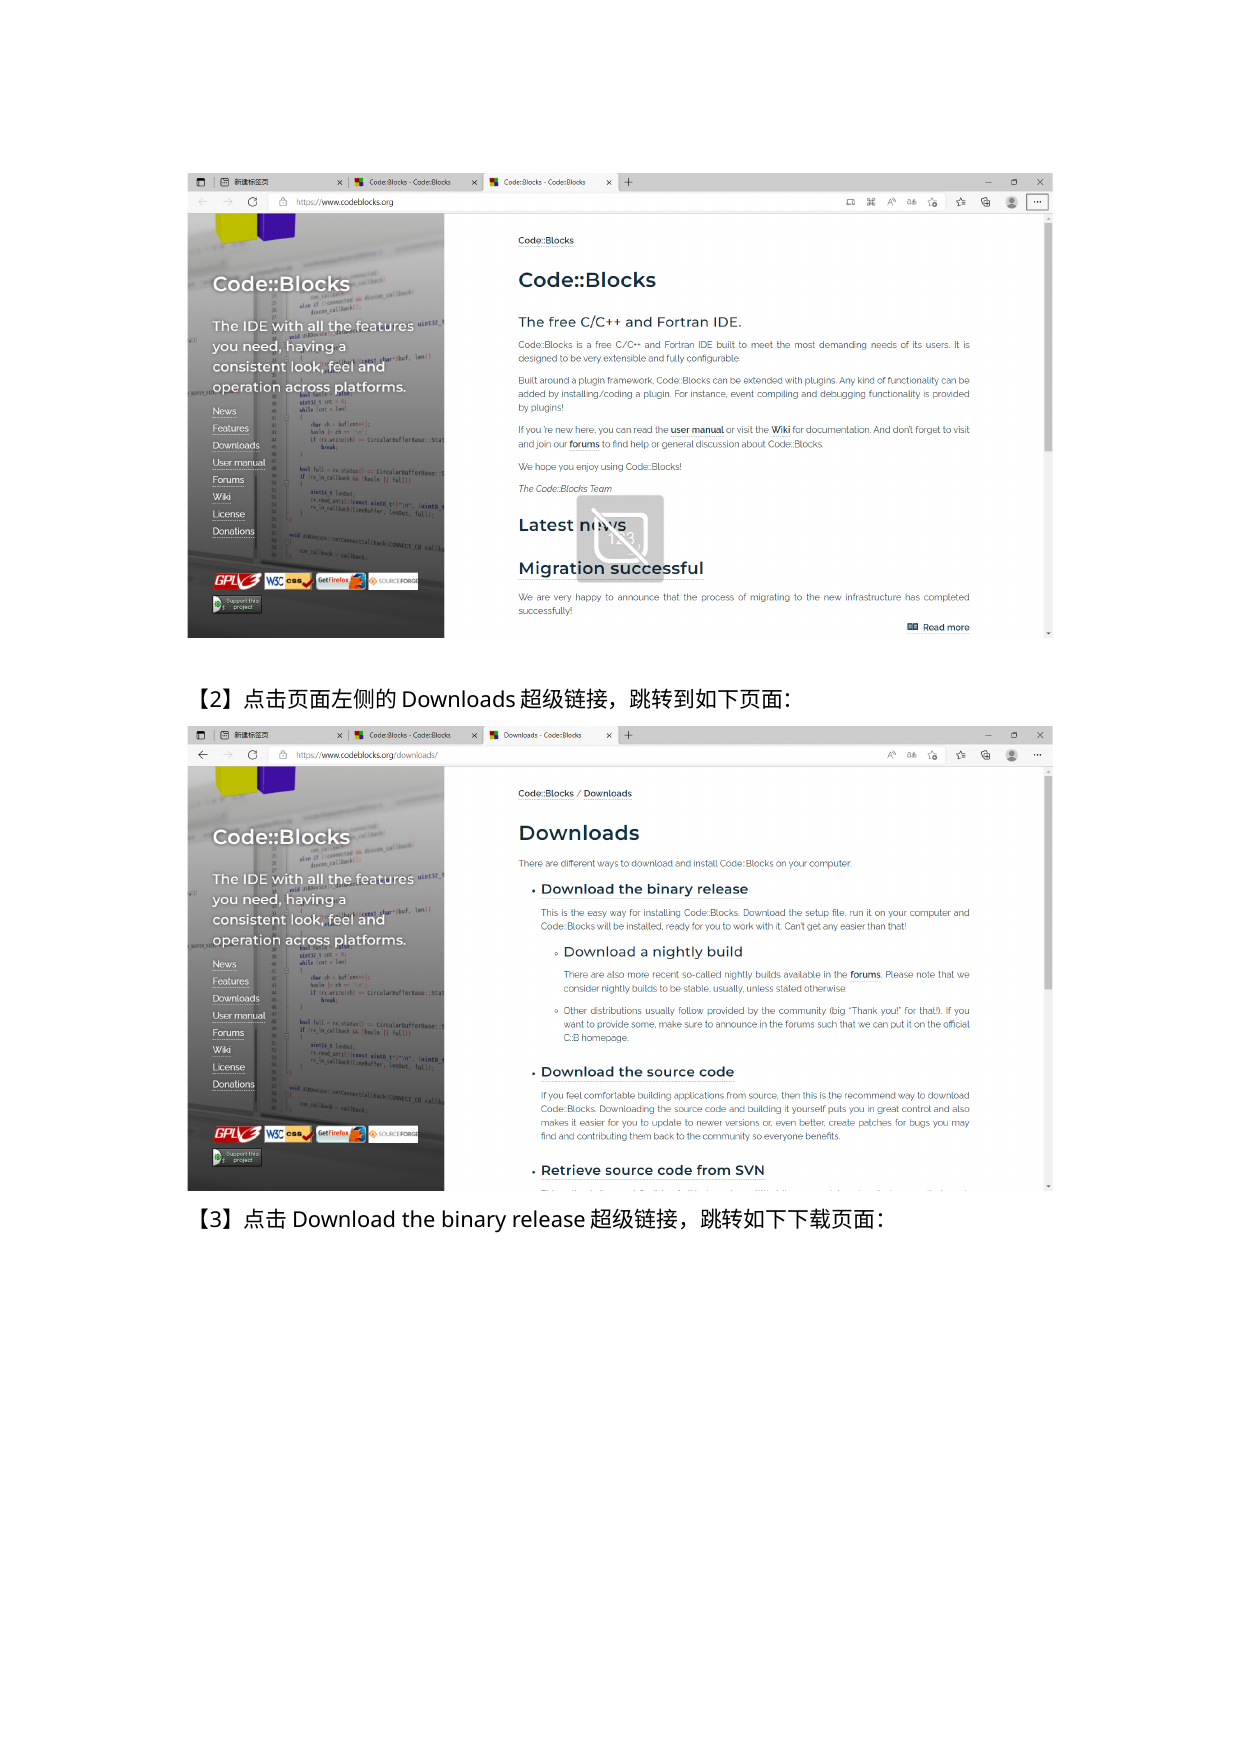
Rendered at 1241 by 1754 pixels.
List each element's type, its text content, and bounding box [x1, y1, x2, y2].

text 【3】点击Download the binary release超级链接，跳转如下下载页面： [187, 1202, 1053, 1234]
picture [187, 173, 1053, 638]
picture [187, 726, 1053, 1191]
text 【2】点击页面左侧的Downloads超级链接，跳转到如下页面： [187, 682, 1053, 714]
